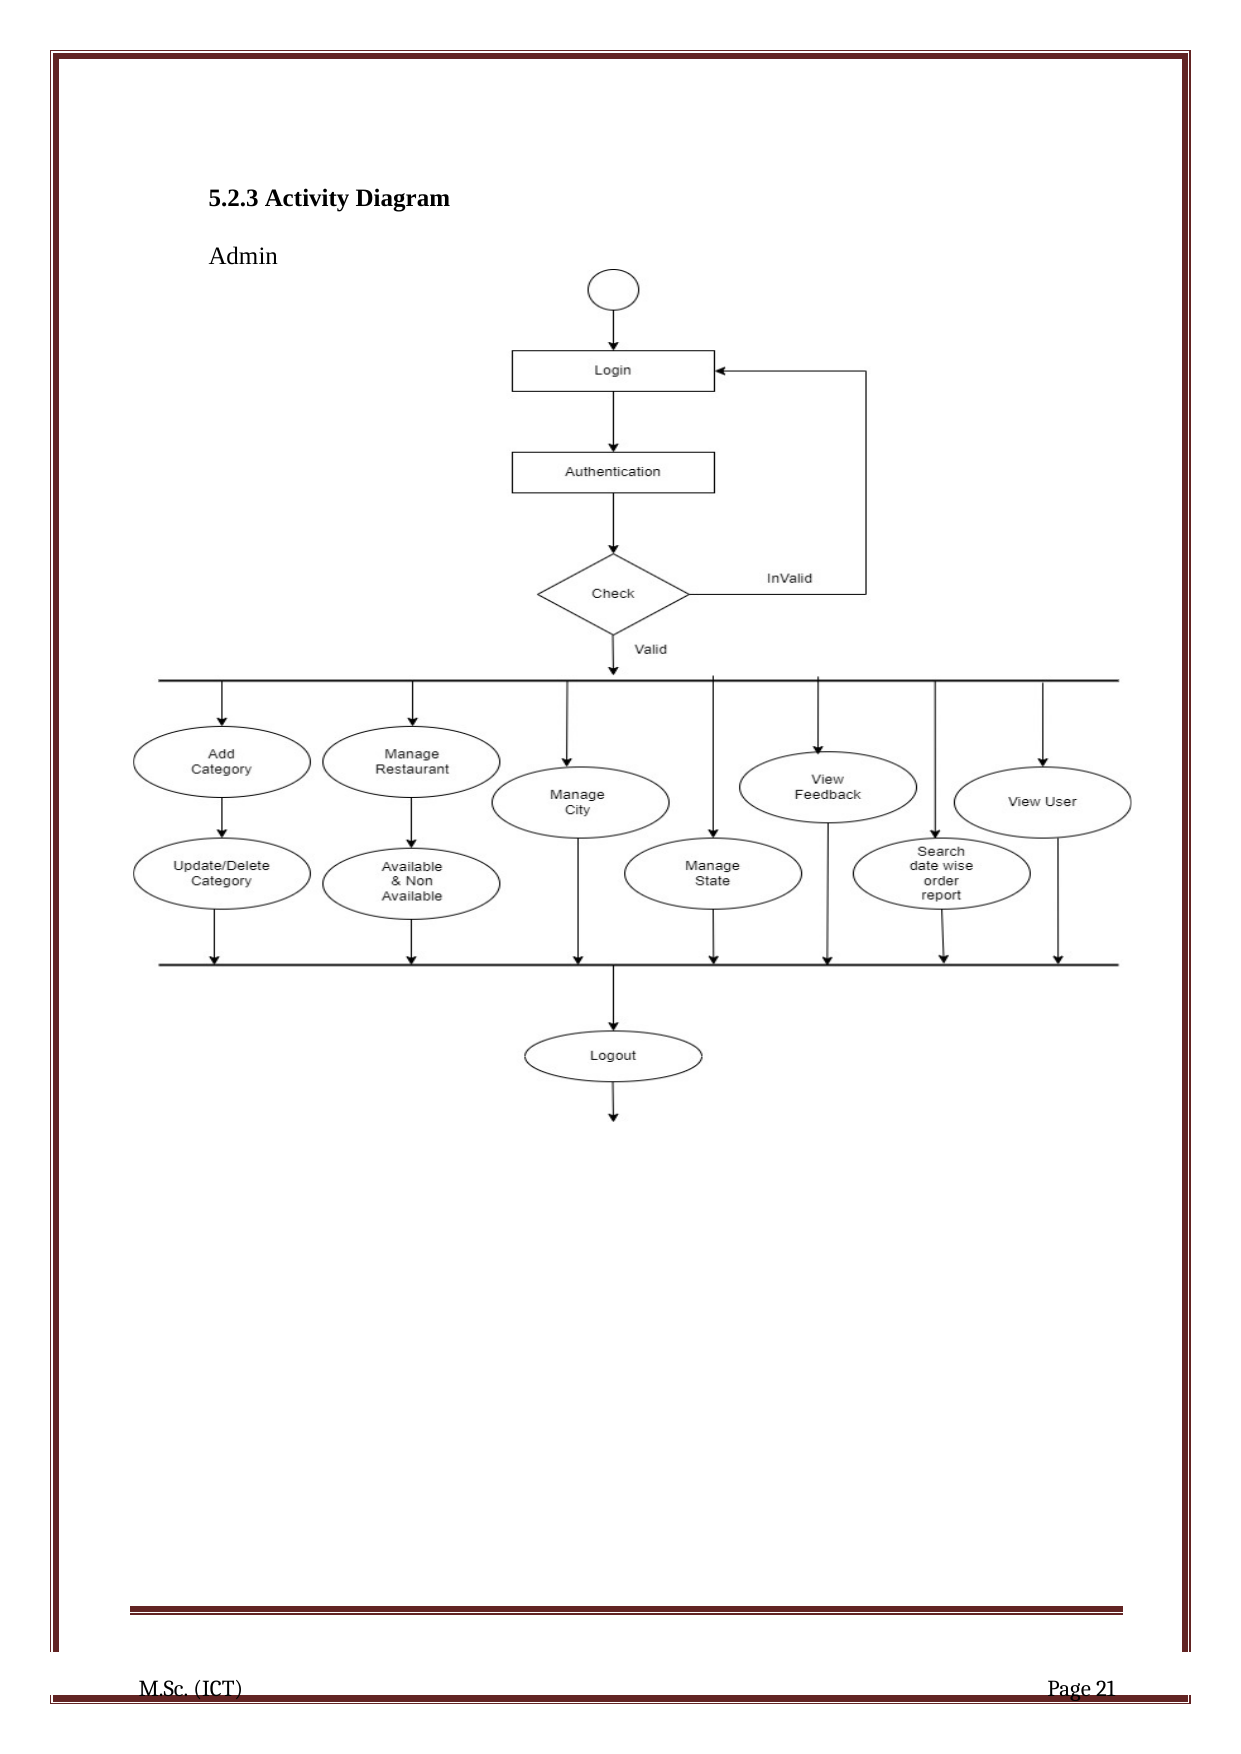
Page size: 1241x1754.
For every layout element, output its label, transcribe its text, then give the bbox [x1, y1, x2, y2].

picture [133, 269, 1132, 1131]
text Admin [133, 241, 1125, 269]
text 5.2.3 Activity Diagram [133, 183, 1125, 212]
